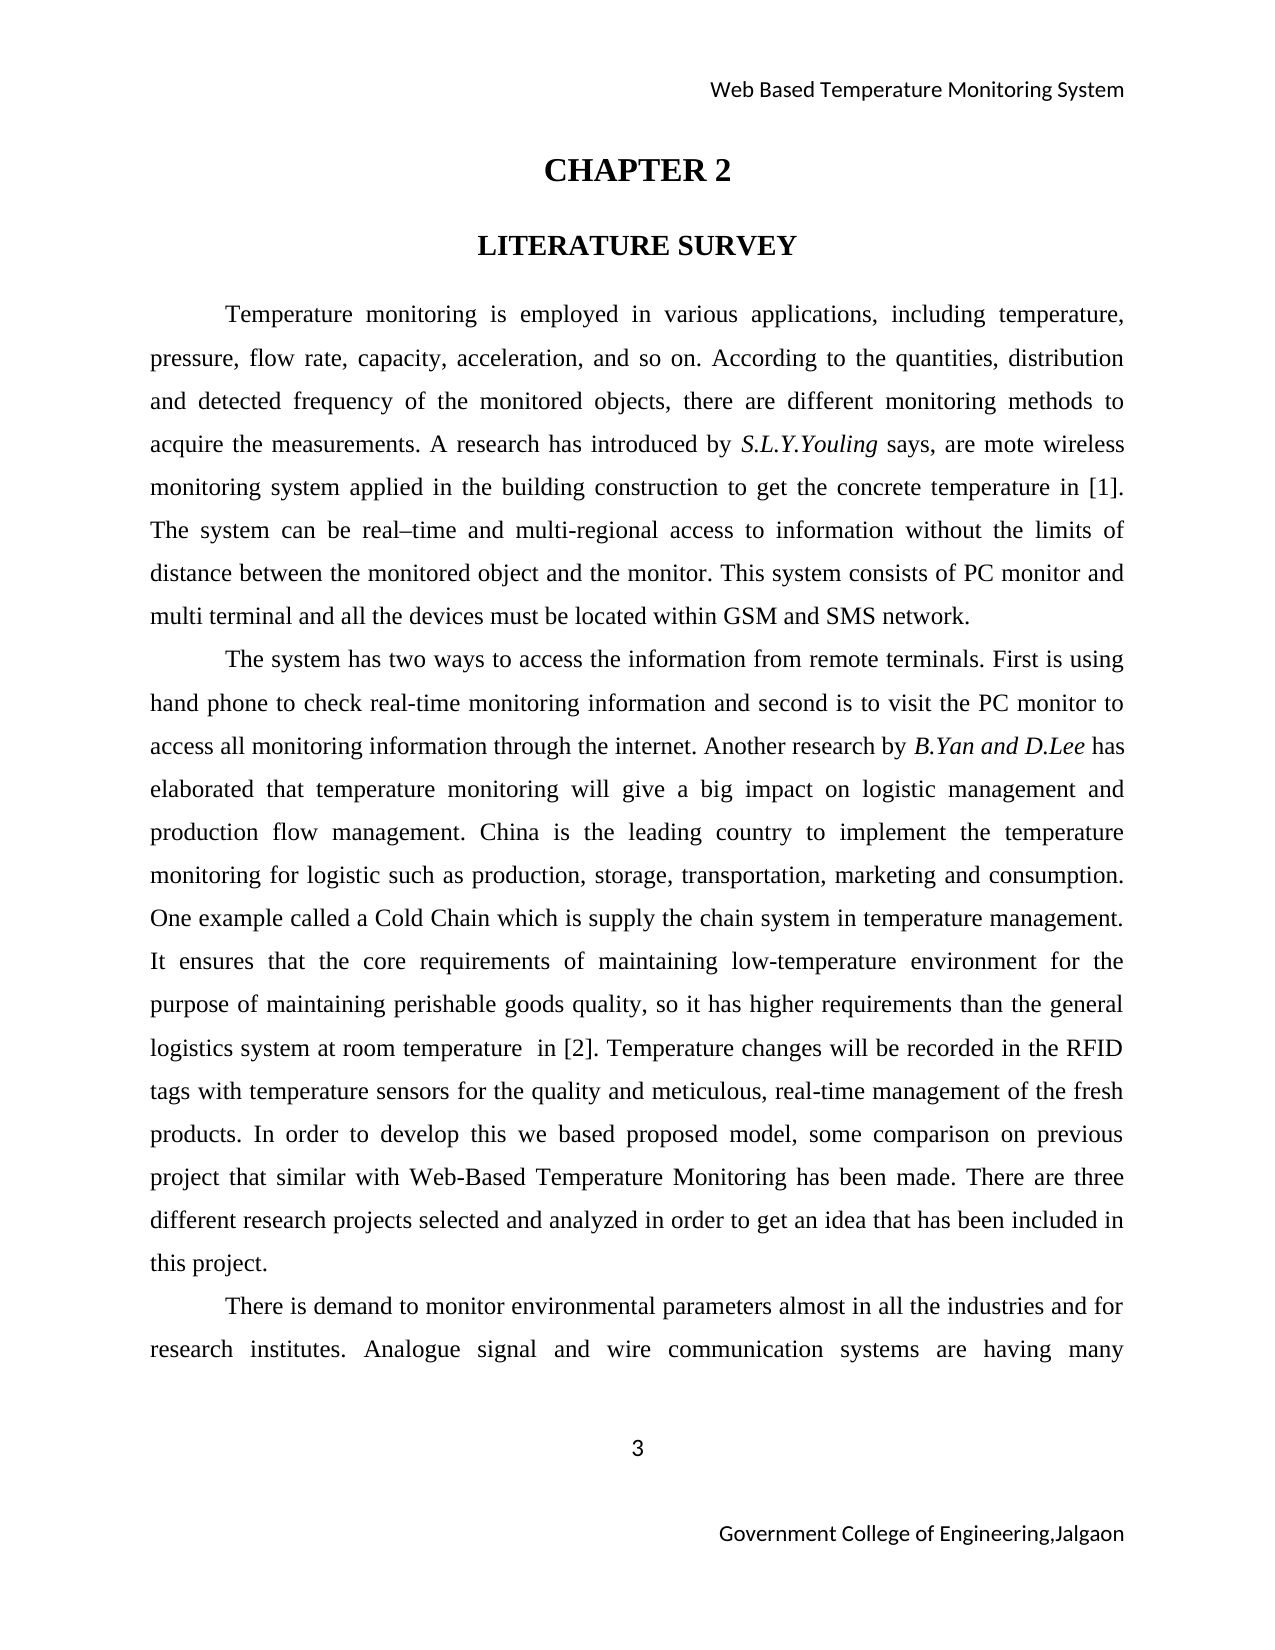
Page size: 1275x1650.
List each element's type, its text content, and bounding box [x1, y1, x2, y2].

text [150, 1291, 1125, 1363]
text LITERATURE SURVEY [150, 228, 1125, 262]
text Temperature monitoring is employed in various applications, including temperature, pressure, flow rate, capacity, acceleration, and so on. According to the quantities, distribution and detected frequency of the monitored objects, there are different monitoring methods to acquire the measurements. A research has introduced by S.L.Y.Youling says, are mote wireless monitoring system applied in the building construction to get the concrete temperature in [1]. The system can be real–time and multi-regional access to information without the limits of distance between the monitored object and the monitor. This system consists of PC monitor and multi terminal and all the devices must be located within GSM and SMS network. [150, 299, 1125, 630]
text CHAPTER 2 [150, 150, 1125, 188]
text The system has two ways to access the information from remote terminals. First is using hand phone to check real-time monitoring information and second is to visit the PC monitor to access all monitoring information through the internet. Another research by B.Yan and D.Lee has elaborated that temperature monitoring will give a big impact on logistic management and production flow management. China is the leading country to implement the temperature monitoring for logistic such as production, storage, transportation, marketing and consumption. One example called a Cold Chain which is supply the chain system in temperature management. It ensures that the core requirements of maintaining low-temperature environment for the purpose of maintaining perishable goods quality, so it has higher requirements than the general logistics system at room temperature in [2]. Temperature changes will be recorded in the RFID tags with temperature sensors for the quality and meticulous, real-time management of the fresh products. In order to develop this we based proposed model, some comparison on previous project that similar with Web-Based Temperature Monitoring has been made. There are three different research projects selected and analyzed in order to get an idea that has been included in this project. [150, 644, 1125, 1277]
